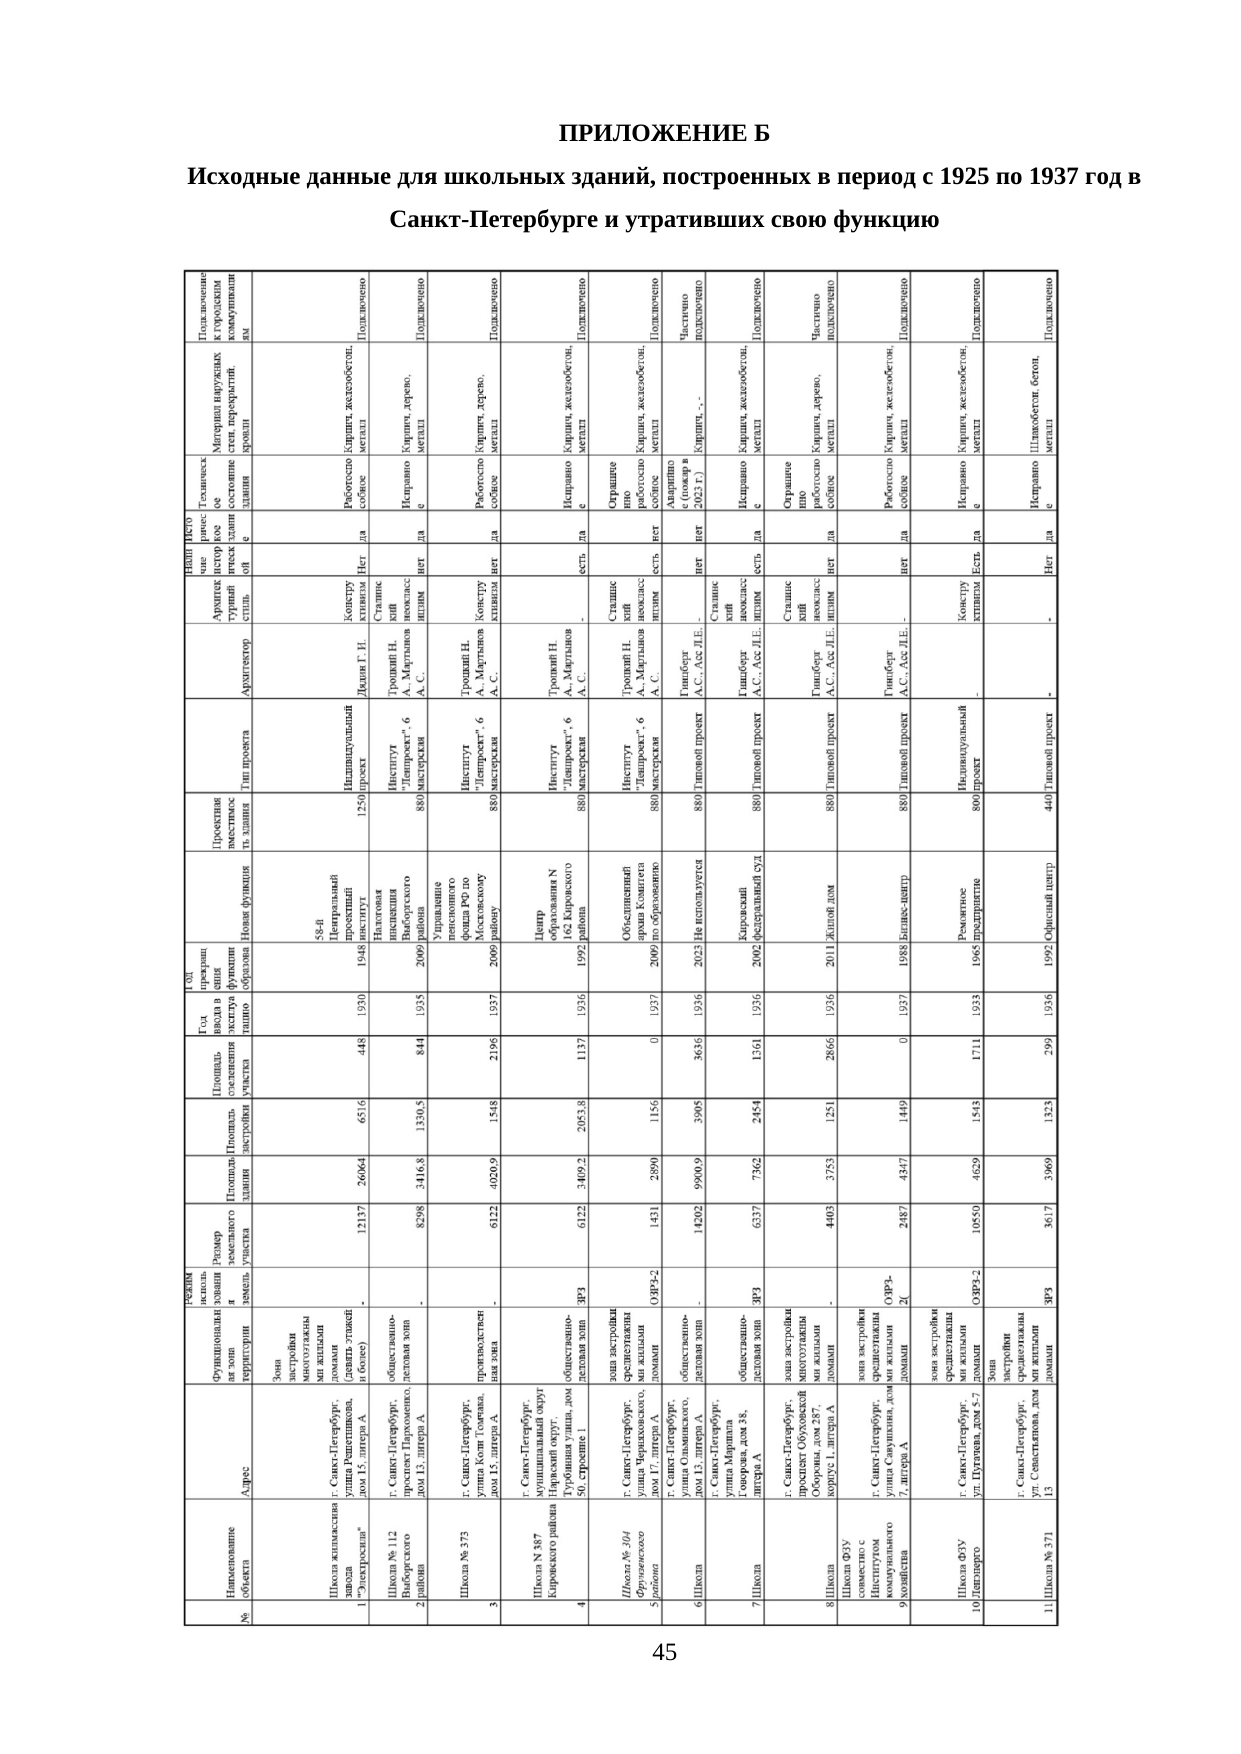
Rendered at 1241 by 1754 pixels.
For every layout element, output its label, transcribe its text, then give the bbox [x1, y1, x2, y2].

picture [179, 260, 1064, 1632]
text ПРИЛОЖЕНИЕ Б Исходные данные для школьных зданий, построенных в период с 1925 по 1937 год в Санкт-Петербурге и утративших свою функцию [177, 118, 1152, 233]
